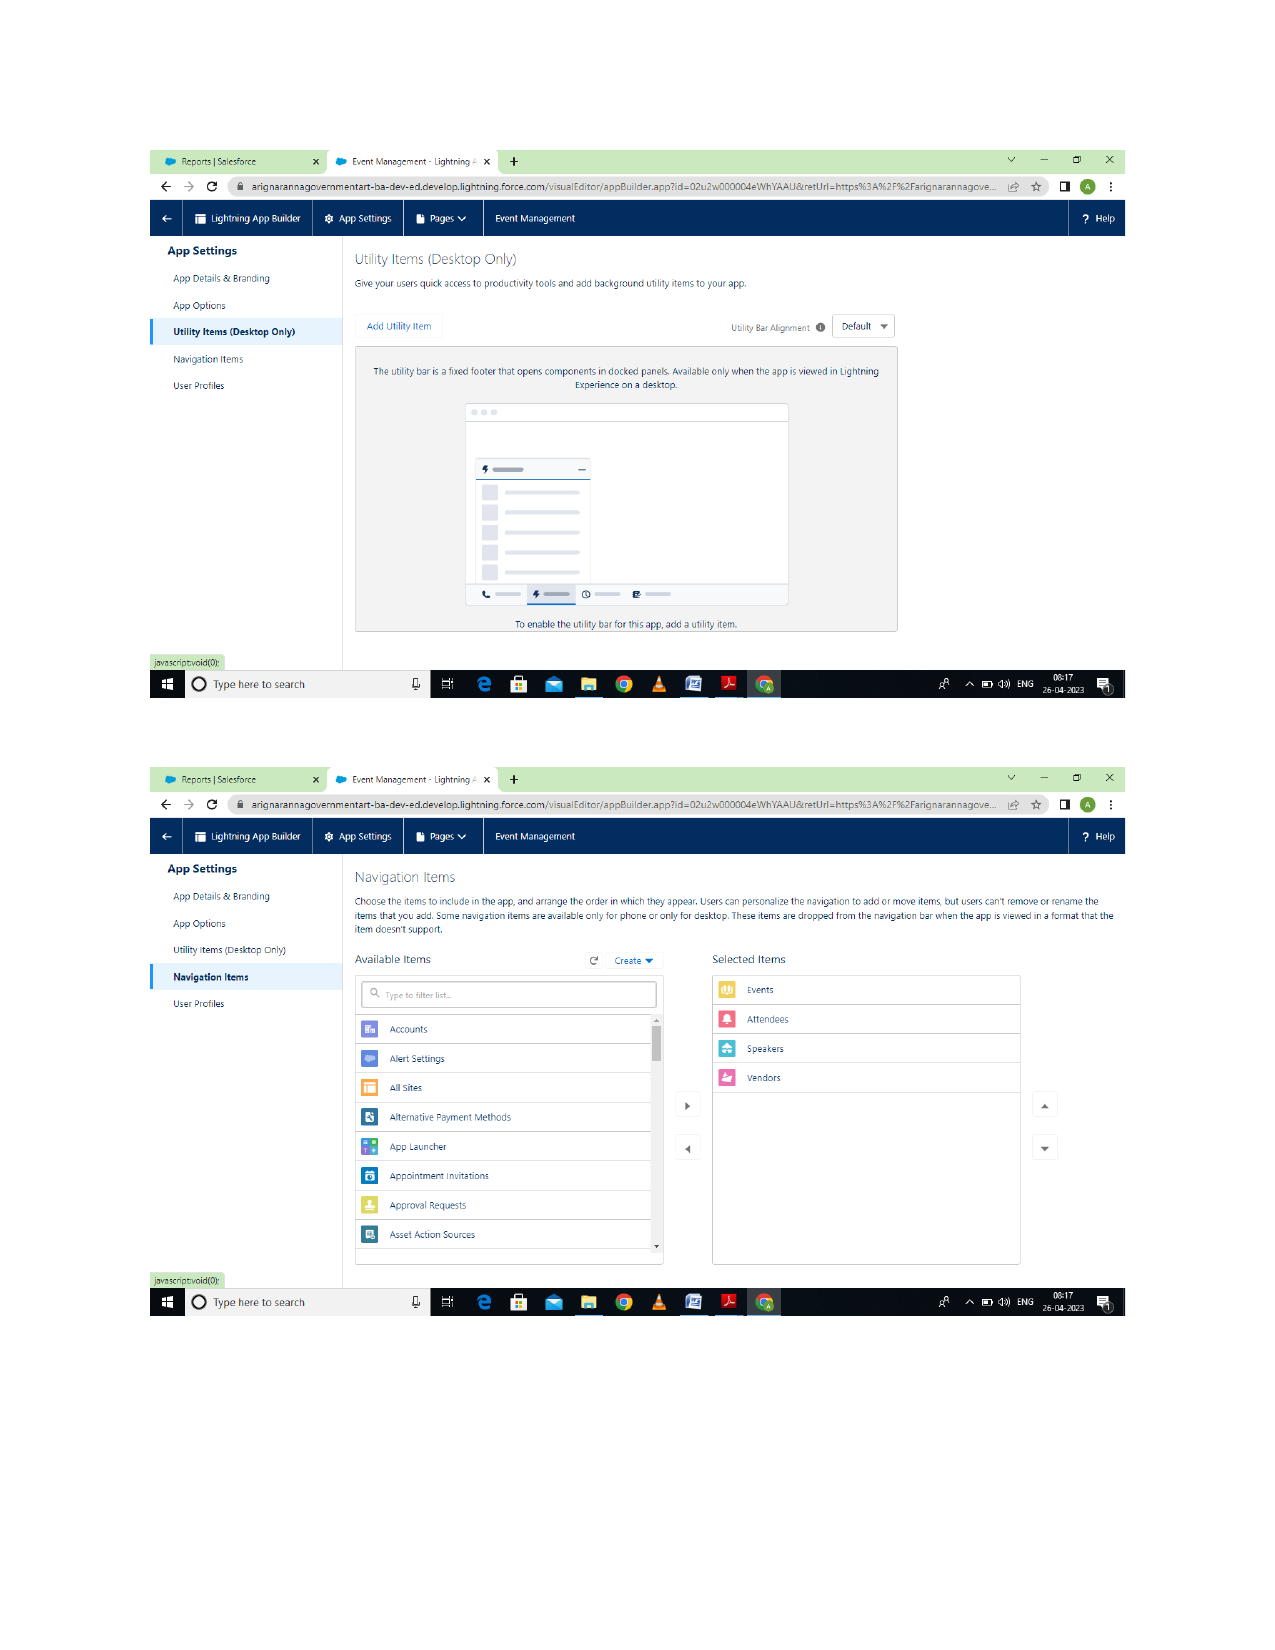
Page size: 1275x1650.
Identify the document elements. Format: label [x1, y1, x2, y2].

picture [150, 767, 1125, 1316]
picture [150, 150, 1125, 698]
